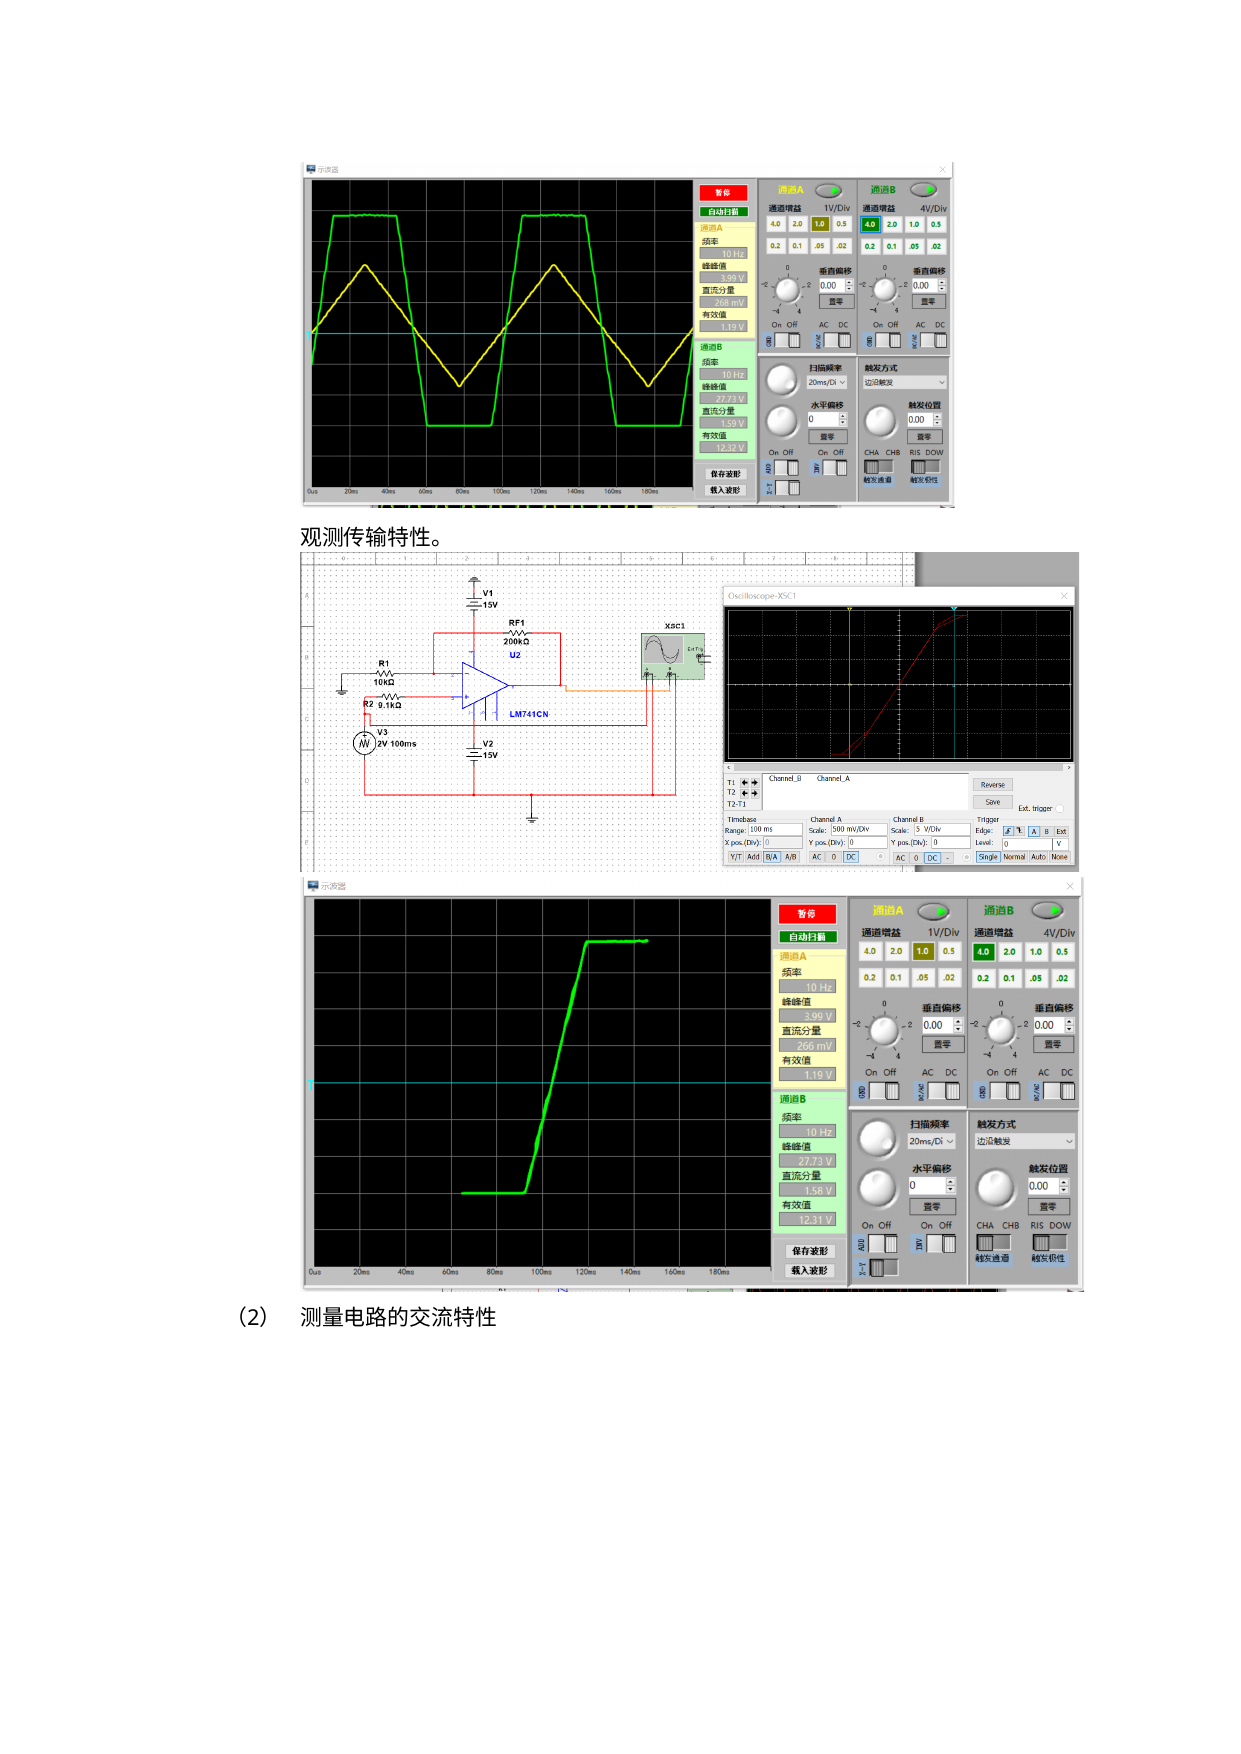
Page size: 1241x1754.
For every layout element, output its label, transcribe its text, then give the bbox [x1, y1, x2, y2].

picture [300, 552, 1080, 872]
list 测量电路的交流特性 [225, 1299, 1053, 1332]
picture [300, 877, 1085, 1292]
list 观测传输特性。 [300, 519, 1053, 552]
picture [300, 162, 955, 508]
